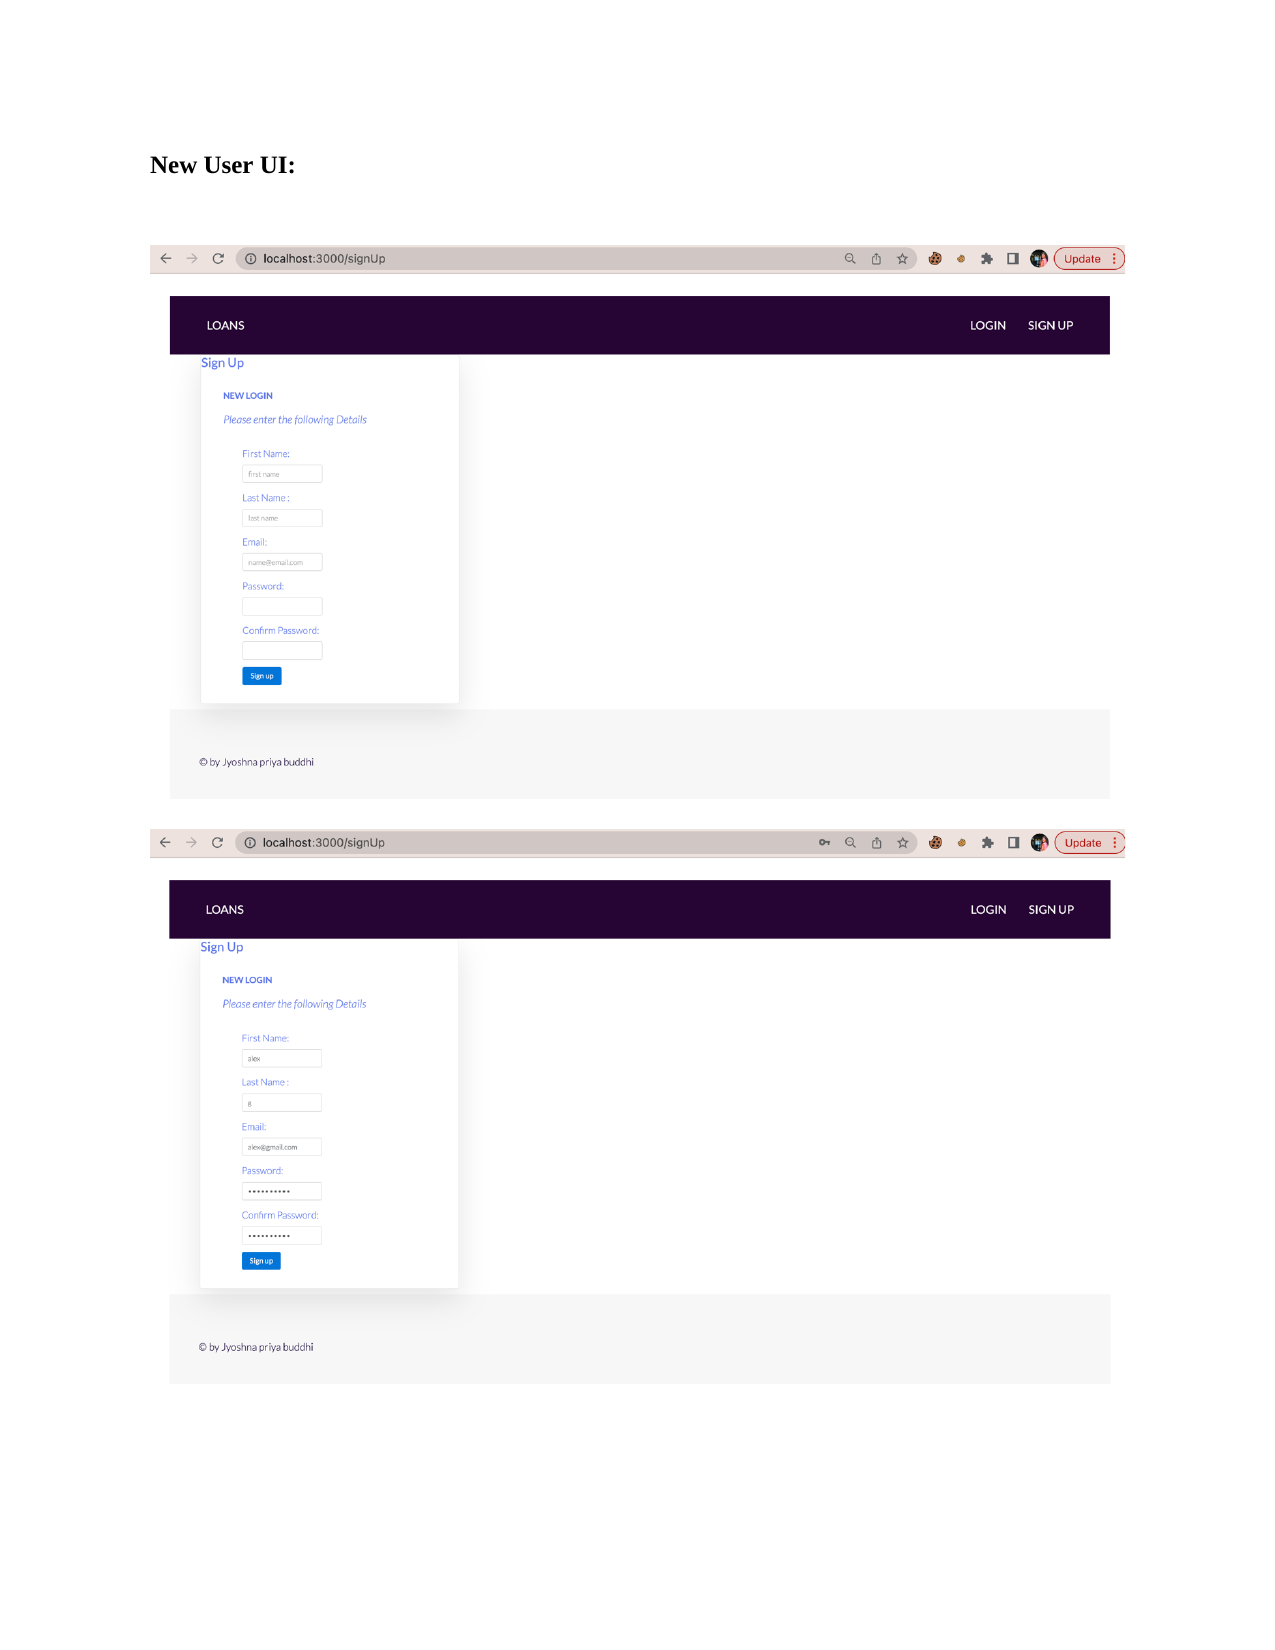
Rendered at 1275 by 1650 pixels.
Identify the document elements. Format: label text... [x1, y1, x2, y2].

text New User UI: [150, 150, 1125, 179]
picture [150, 829, 1125, 1401]
picture [150, 245, 1125, 811]
